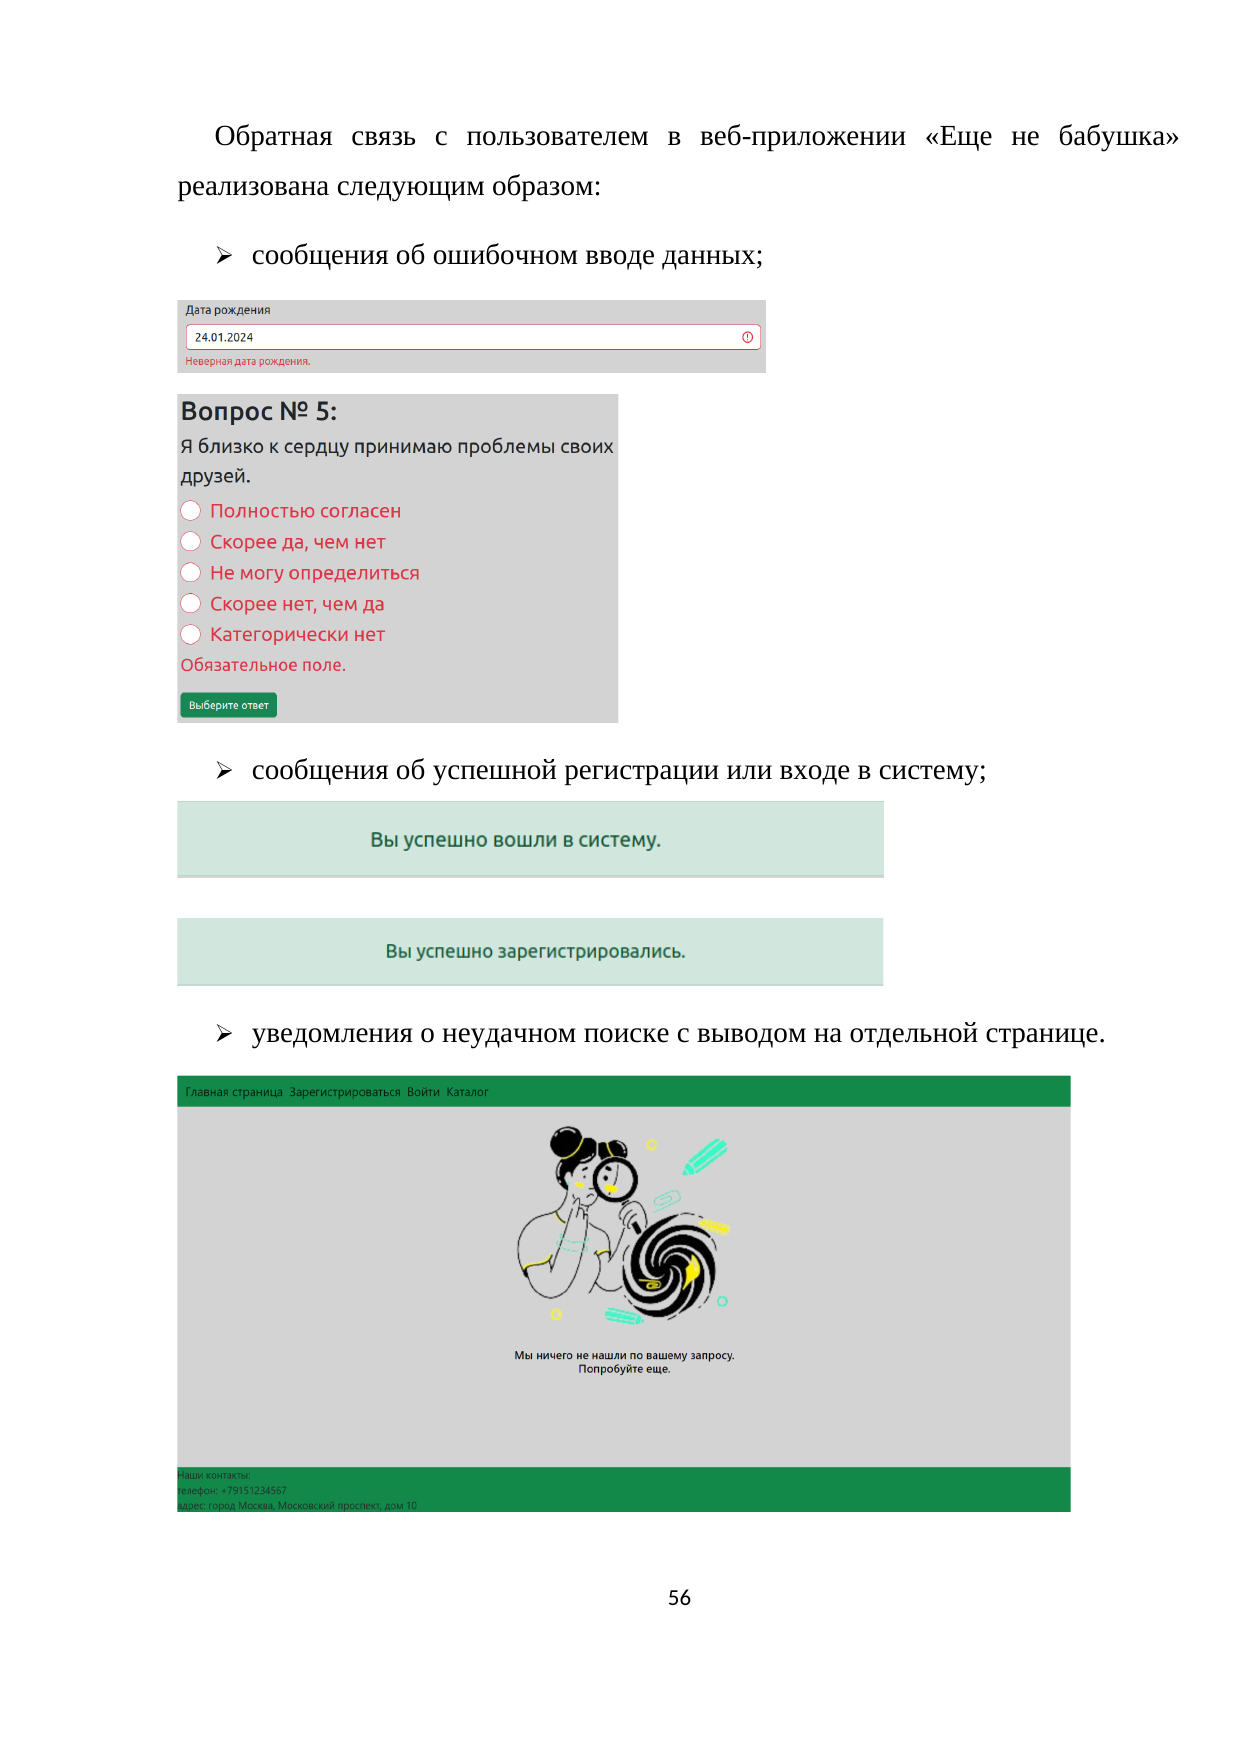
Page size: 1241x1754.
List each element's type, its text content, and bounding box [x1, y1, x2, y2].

picture [177, 300, 766, 373]
picture [177, 1074, 1071, 1512]
picture [177, 394, 619, 723]
list сообщения об ошибочном вводе данных; [214, 237, 1181, 271]
picture [177, 801, 884, 878]
picture [177, 918, 884, 986]
text Обратная связь c пользователем в веб-приложении «Еще не бабушка» реализована следующим образом: [177, 118, 1181, 202]
